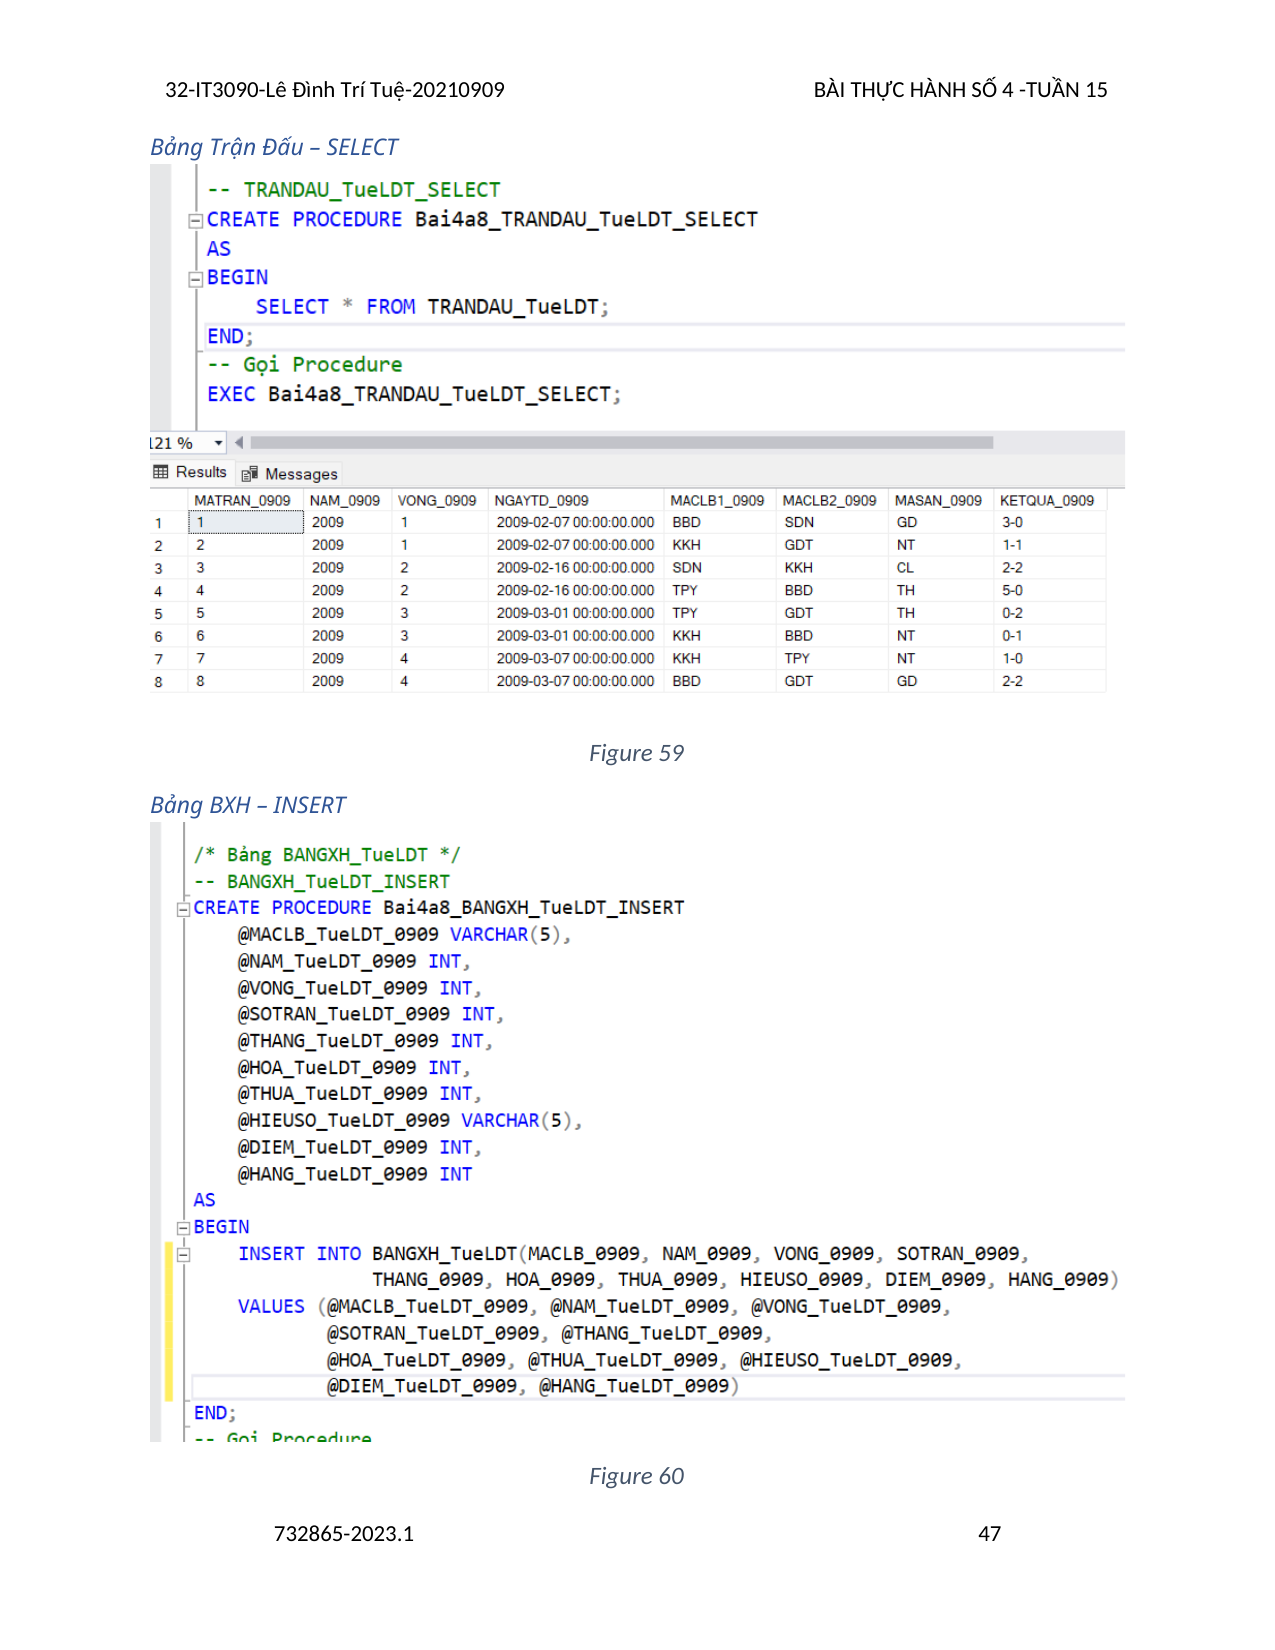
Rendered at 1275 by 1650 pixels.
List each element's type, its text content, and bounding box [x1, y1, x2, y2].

subtitle Bảng BXH – INSERT [150, 789, 1125, 820]
picture [150, 164, 1125, 719]
subtitle Bảng Trận Đấu – SELECT [150, 131, 1125, 162]
picture [150, 822, 1125, 1442]
